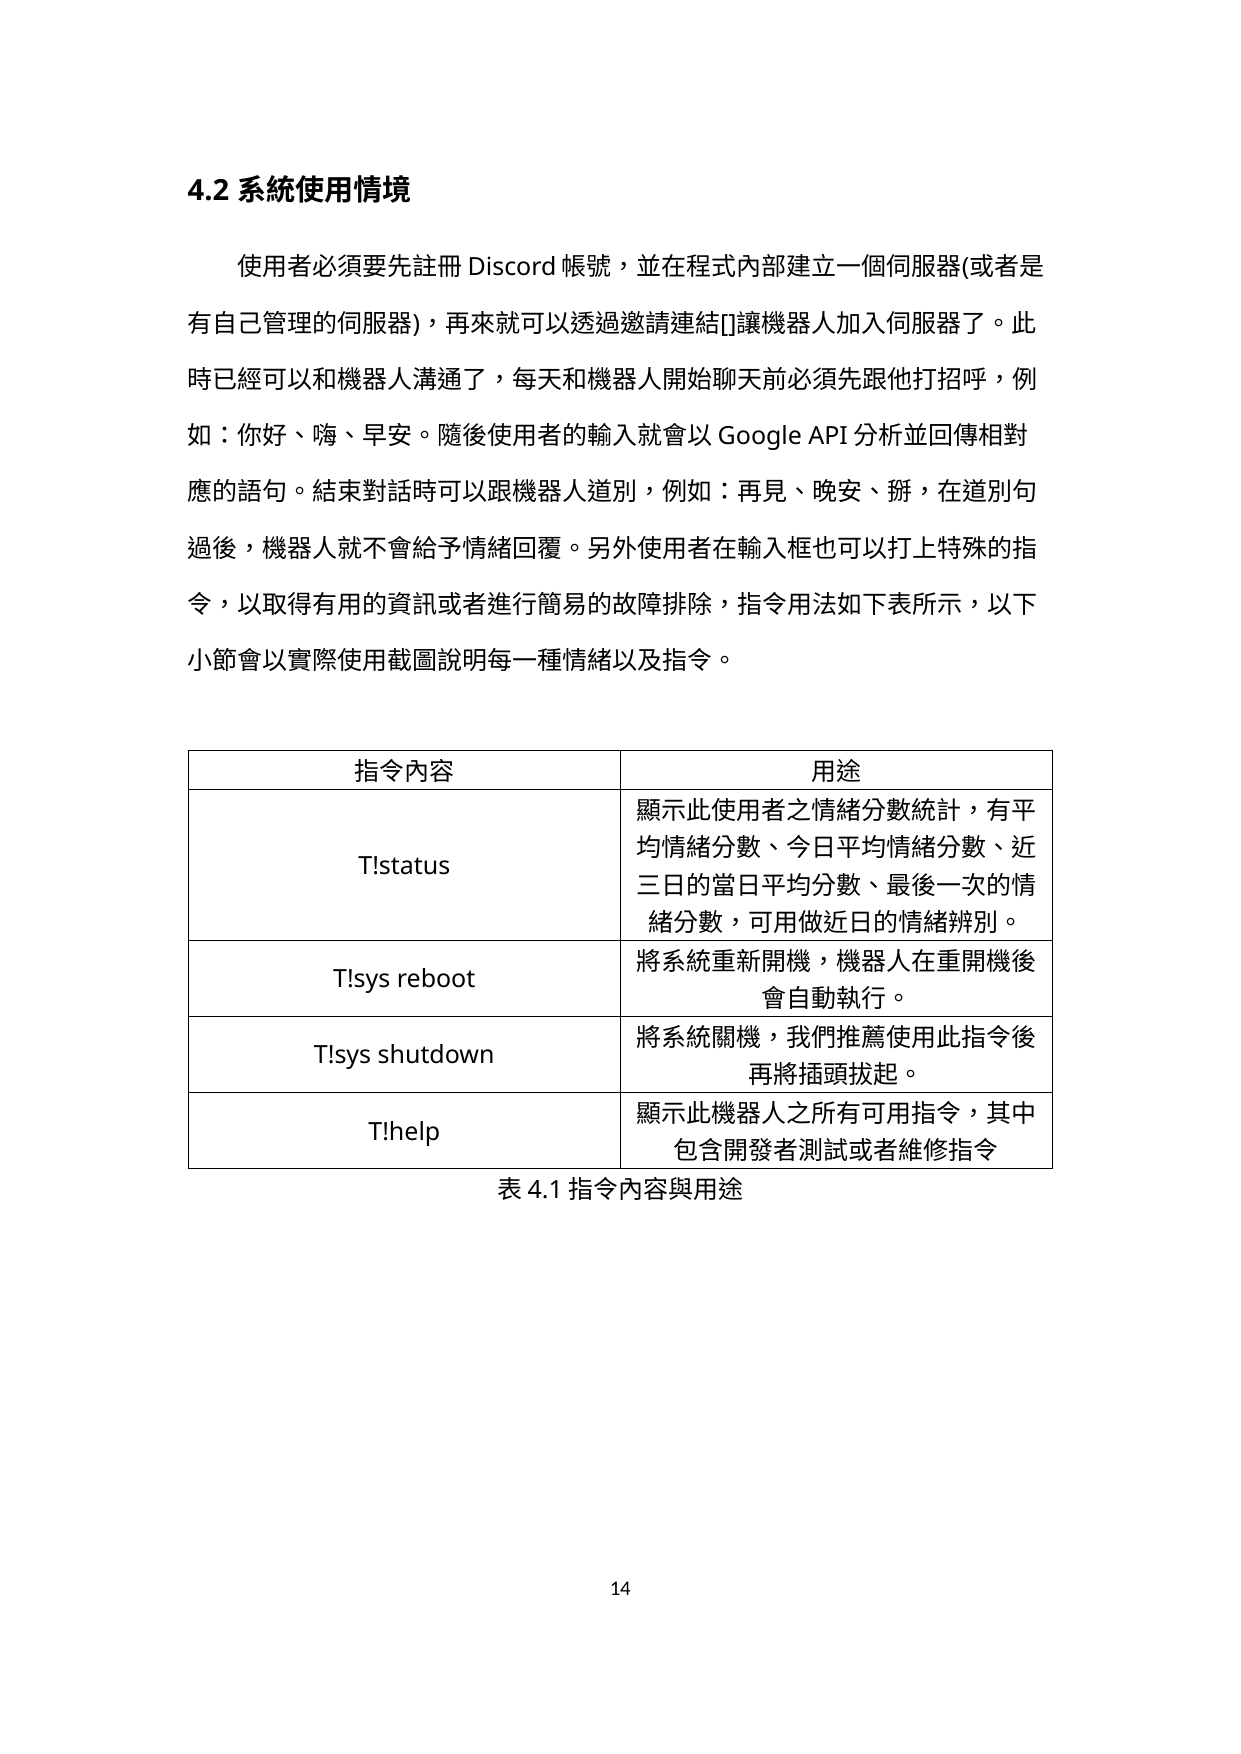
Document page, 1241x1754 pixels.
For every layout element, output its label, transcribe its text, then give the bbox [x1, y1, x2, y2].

table_cell T!help [189, 1093, 620, 1168]
table_cell 顯示此機器人之所有可用指令，其中包含開發者測試或者維修指令 [621, 1093, 1052, 1168]
table_header 指令內容 [189, 751, 620, 788]
table_header 用途 [621, 751, 1052, 788]
table_cell T!sys shutdown [189, 1017, 620, 1092]
table_cell T!sys reboot [189, 941, 620, 1016]
table_cell 將系統重新開機，機器人在重開機後會自動執行。 [621, 941, 1052, 1016]
text 4.2 系統使用情境 [187, 150, 1053, 225]
table_cell 將系統關機，我們推薦使用此指令後再將插頭拔起。 [621, 1017, 1052, 1092]
table_cell T!status [189, 790, 620, 939]
text 表4.1指令內容與用途 [187, 1169, 1053, 1206]
table_cell 顯示此使用者之情緒分數統計，有平均情緒分數、今日平均情緒分數、近三日的當日平均分數、最後一次的情緒分數，可用做近日的情緒辨別。 [621, 790, 1052, 939]
text 使用者必須要先註冊Discord帳號，並在程式內部建立一個伺服器(或者是有自己管理的伺服器)，再來就可以透過邀請連結[]讓機器人加入伺服器了。此時已經可以和機器人溝通了，每天和機器人開始聊天前必須先跟他打招呼，例如：你好、嗨、早安。隨後使用者的輸入就會以Google API分析並回傳相對應的語句。結束對話時可以跟機器人道別，例如：再見、晚安、掰，在道別句過後，機器人就不會給予情緒回覆。另外使用者在輸入框也可以打上特殊的指令，以取得有用的資訊或者進行簡易的故障排除，指令用法如下表所示，以下小節會以實際使用截圖說明每一種情緒以及指令。 [187, 246, 1053, 677]
